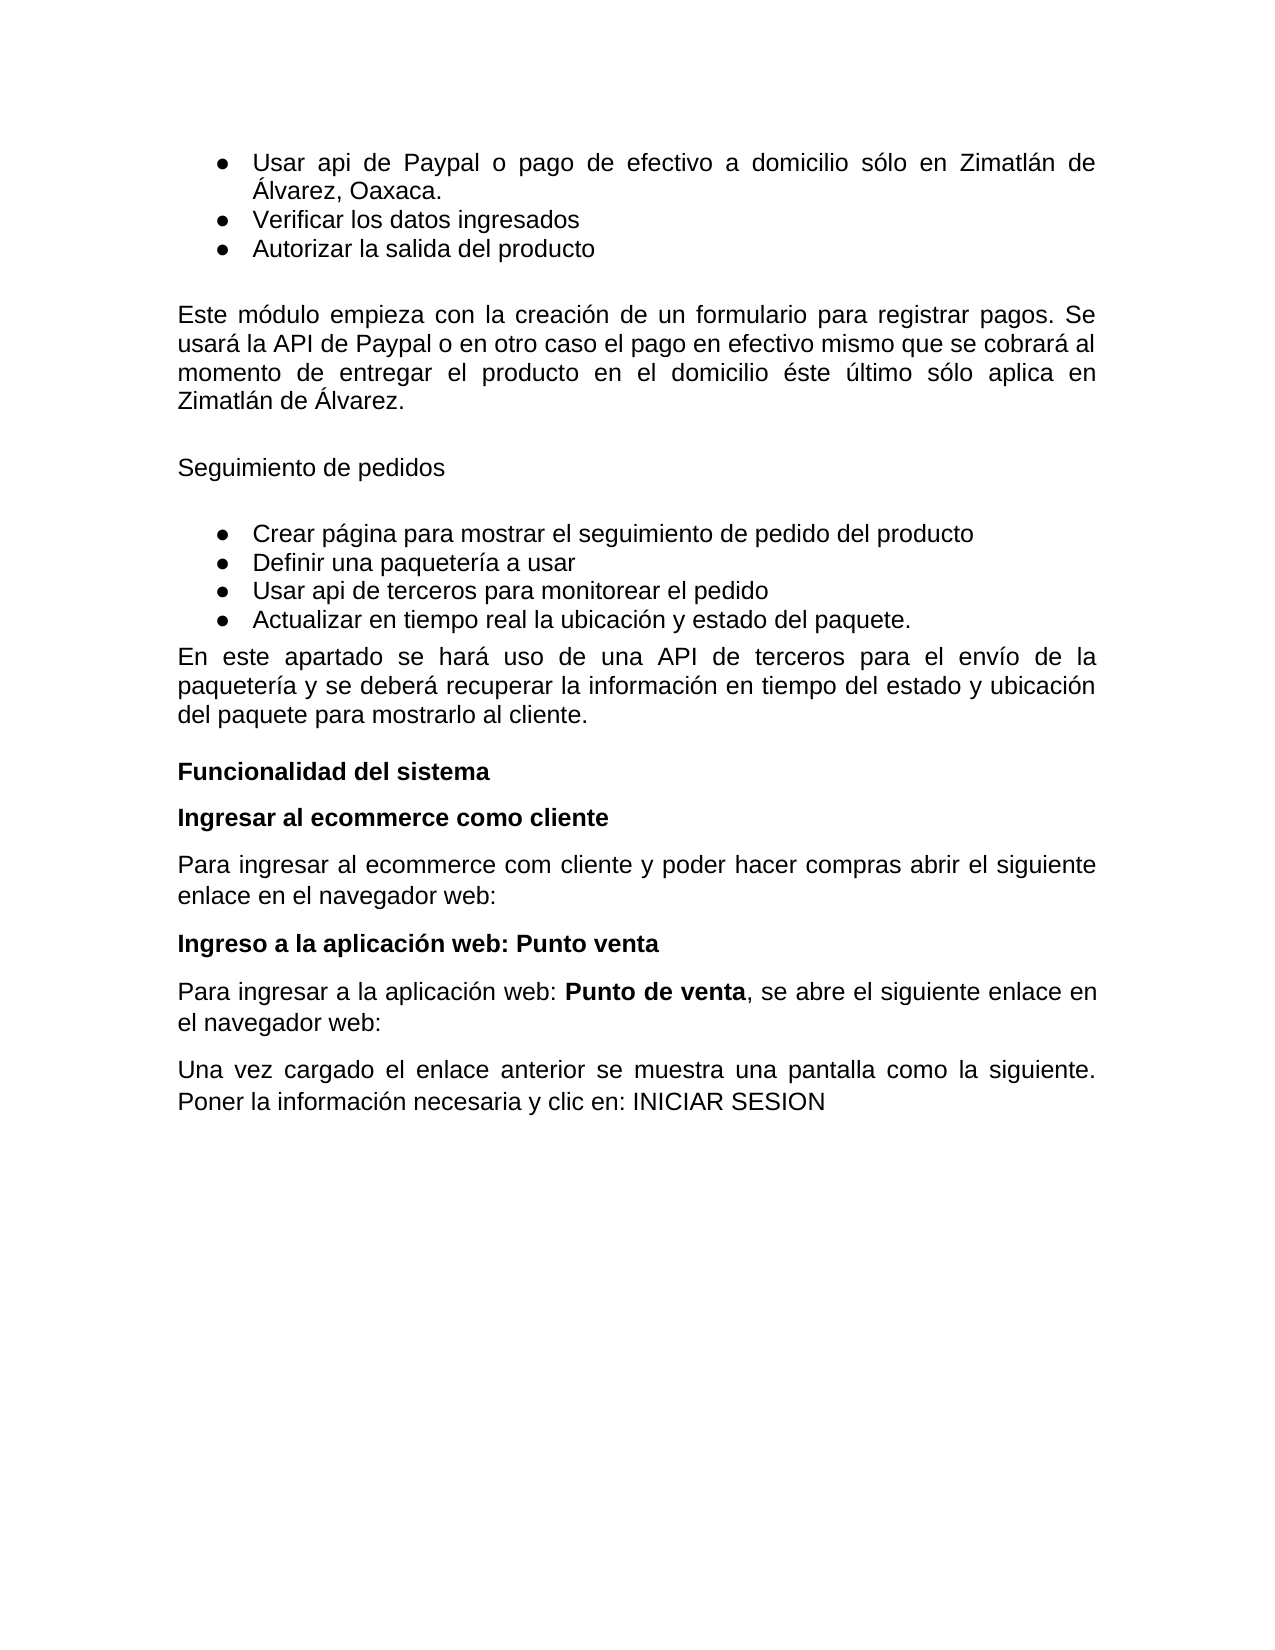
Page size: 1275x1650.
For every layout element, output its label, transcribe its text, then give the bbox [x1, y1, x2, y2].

list Crear página para mostrar el seguimiento de pedido del producto [215, 519, 1098, 548]
list Autorizar la salida del producto [215, 234, 1098, 263]
list Definir una paquetería a usar [215, 548, 1098, 576]
list Verificar los datos ingresados [215, 205, 1098, 234]
list Usar api de terceros para monitorear el pedido [215, 576, 1098, 605]
list Usar api de Paypal o pago de efectivo a domicilio sólo en Zimatlán de Álvarez, Oaxaca. [215, 148, 1098, 205]
text Funcionalidad del sistema [177, 757, 1098, 786]
text En este apartado se hará uso de una API de terceros para el envío de la paquetería y se deberá recuperar la información en tiempo del estado y ubicación del paquete para mostrarlo al cliente. [177, 642, 1098, 728]
list Actualizar en tiempo real la ubicación y estado del paquete. [215, 605, 1098, 634]
text Ingresar al ecommerce como cliente [177, 803, 1098, 831]
text Para ingresar al ecommerce com cliente y poder hacer compras abrir el siguiente enlace en el navegador web: [177, 850, 1098, 910]
text Una vez cargado el enlace anterior se muestra una pantalla como la siguiente. Poner la información necesaria y clic en: INICIAR SESION [177, 1056, 1098, 1115]
text Para ingresar a la aplicación web: Punto de venta, se abre el siguiente enlace en el navegador web: [177, 977, 1098, 1037]
text Seguimiento de pedidos [177, 453, 1098, 481]
text Este módulo empieza con la creación de un formulario para registrar pagos. Se usará la API de Paypal o en otro caso el pago en efectivo mismo que se cobrará al momento de entregar el producto en el domicilio éste último sólo aplica en Zimatlán de Álvarez. [177, 300, 1098, 415]
text Ingreso a la aplicación web: Punto venta [177, 929, 1098, 958]
